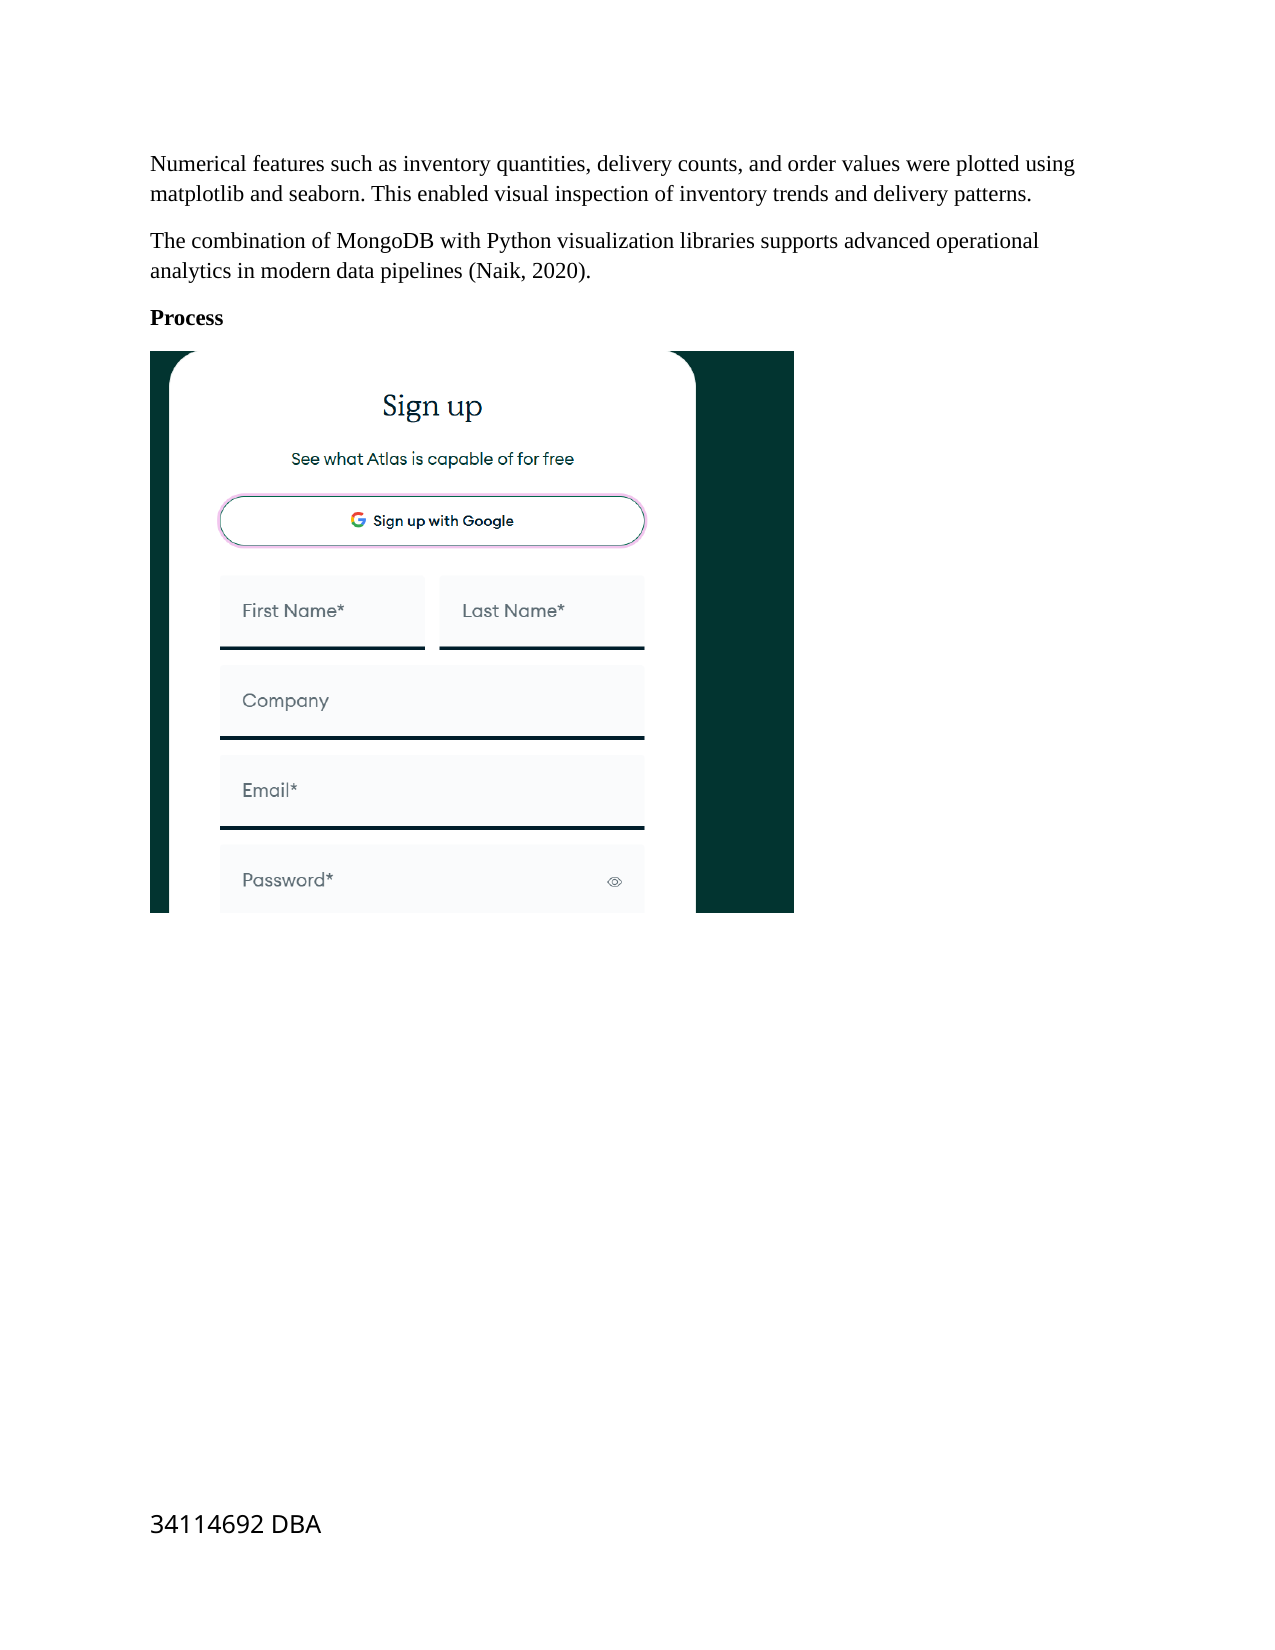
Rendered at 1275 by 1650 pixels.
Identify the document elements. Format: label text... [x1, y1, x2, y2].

text Numerical features such as inventory quantities, delivery counts, and order values were plotted using matplotlib and seaborn. This enabled visual inspection of inventory trends and delivery patterns. [150, 150, 1125, 207]
text Process [150, 304, 1125, 331]
picture [150, 351, 794, 913]
text The combination of MongoDB with Python visualization libraries supports advanced operational analytics in modern data pipelines (Naik, 2020). [150, 227, 1125, 284]
